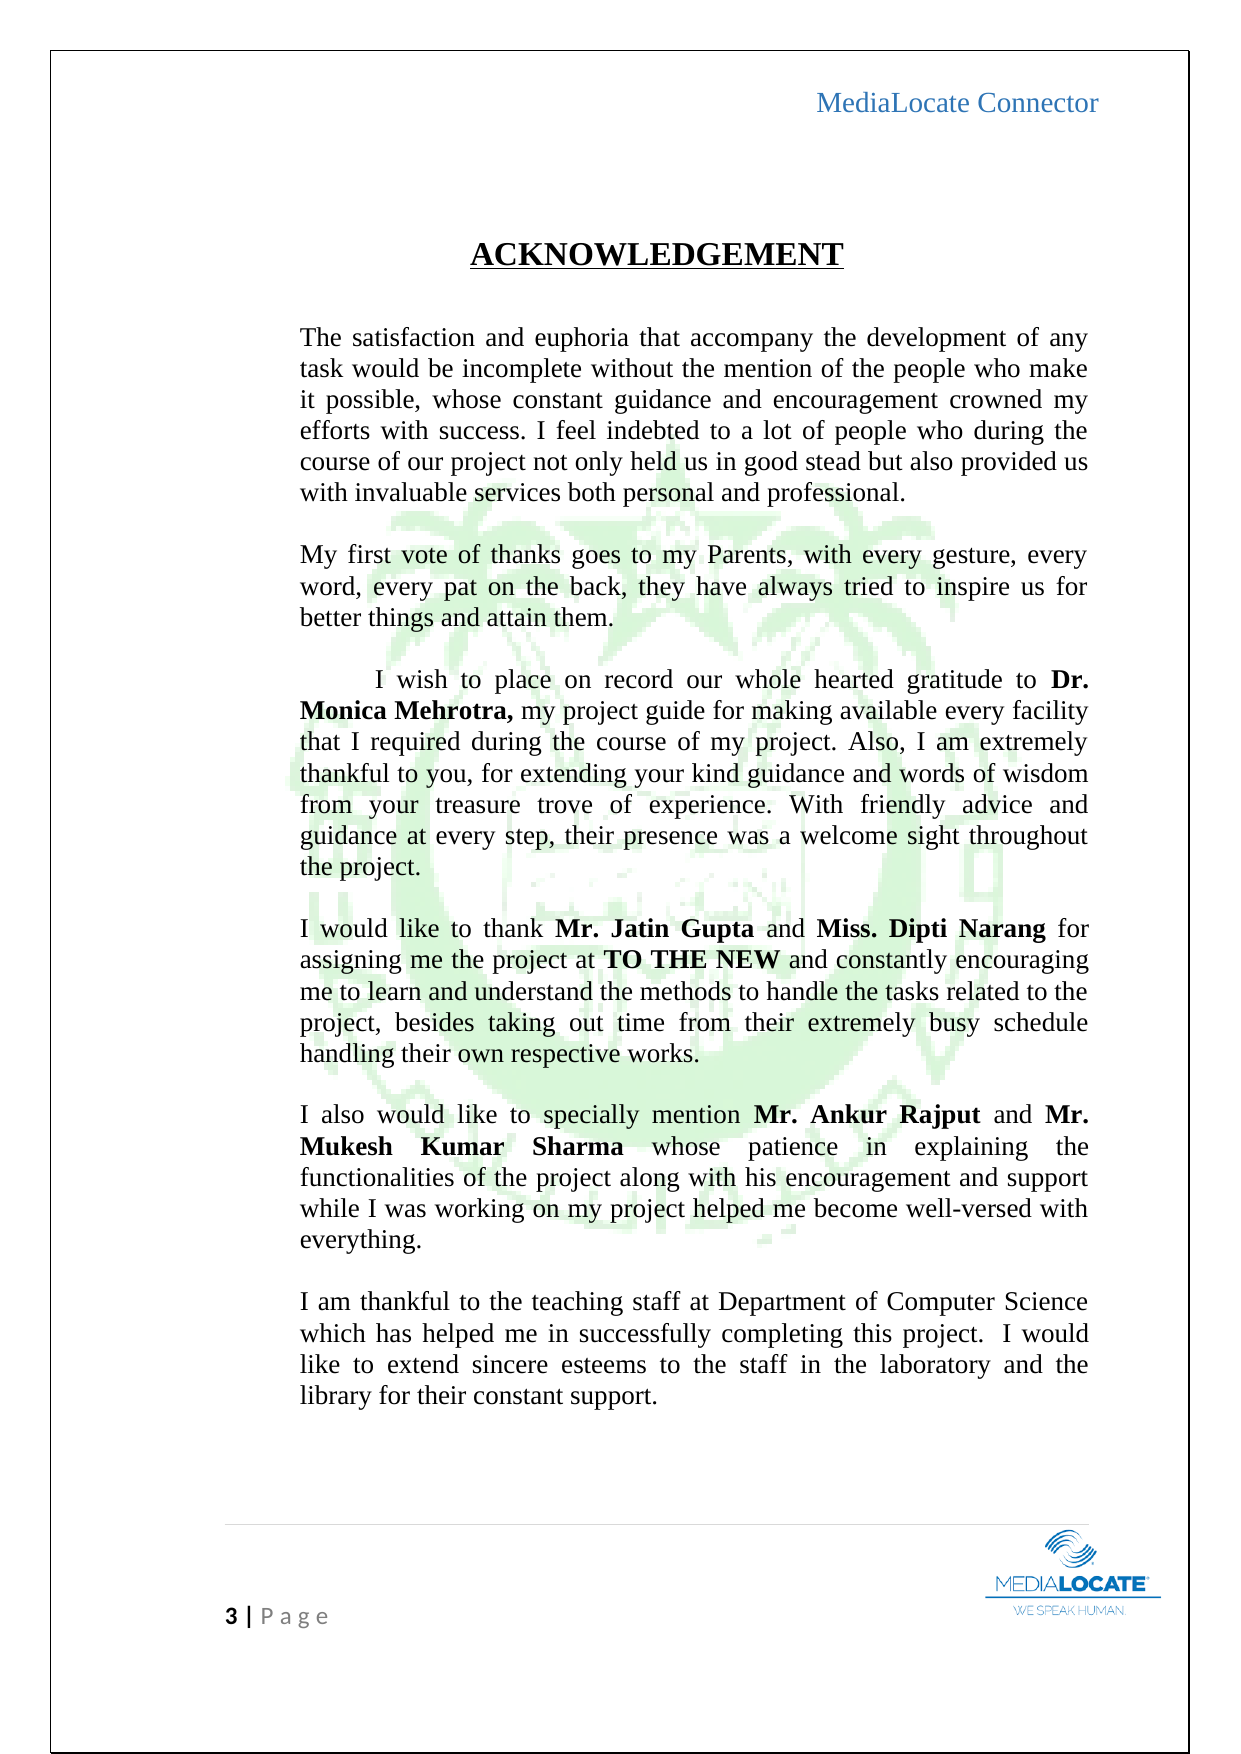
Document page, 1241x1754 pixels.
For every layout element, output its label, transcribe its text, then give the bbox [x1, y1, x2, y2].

list I also would like to specially mention Mr. Ankur Rajput and Mr. Mukesh Kumar Sharma whose patience in explaining the functionalities of the project along with his encouragement and support while I was working on my project helped me become well-versed with everything. [299, 1099, 1089, 1254]
list I am thankful to the teaching staff at Department of Computer Science which has helped me in successfully completing this project. I would like to extend sincere esteems to the staff in the laboratory and the library for their constant support. [299, 1286, 1089, 1410]
list My first vote of thanks goes to my Parents, with every gesture, every word, every pat on the back, they have always tried to inspire us for better things and attain them. [299, 539, 1089, 632]
picture [981, 1526, 1165, 1625]
list I wish to place on record our whole hearted gratitude to Dr. Monica Mehrotra, my project guide for making available every facility that I required during the course of my project. Also, I am extremely thankful to you, for extending your kind guidance and words of wisdom from your treasure trove of experience. With friendly advice and guidance at every step, their presence was a welcome sight throughout the project. [299, 663, 1089, 881]
text ACKNOWLEDGEMENT [224, 234, 1089, 273]
list I would like to thank Mr. Jatin Gupta and Miss. Dipti Narang for assigning me the project at TO THE NEW and constantly encouraging me to learn and understand the methods to handle the tasks related to the project, besides taking out time from their extremely busy schedule handling their own respective works. [299, 912, 1089, 1068]
list The satisfaction and euphoria that accompany the development of any task would be incomplete without the mention of the people who make it possible, whose constant guidance and encouragement crowned my efforts with success. I feel indebted to a lot of people who during the course of our project not only held us in good stead but also provided us with invaluable services both personal and professional. [299, 321, 1089, 507]
